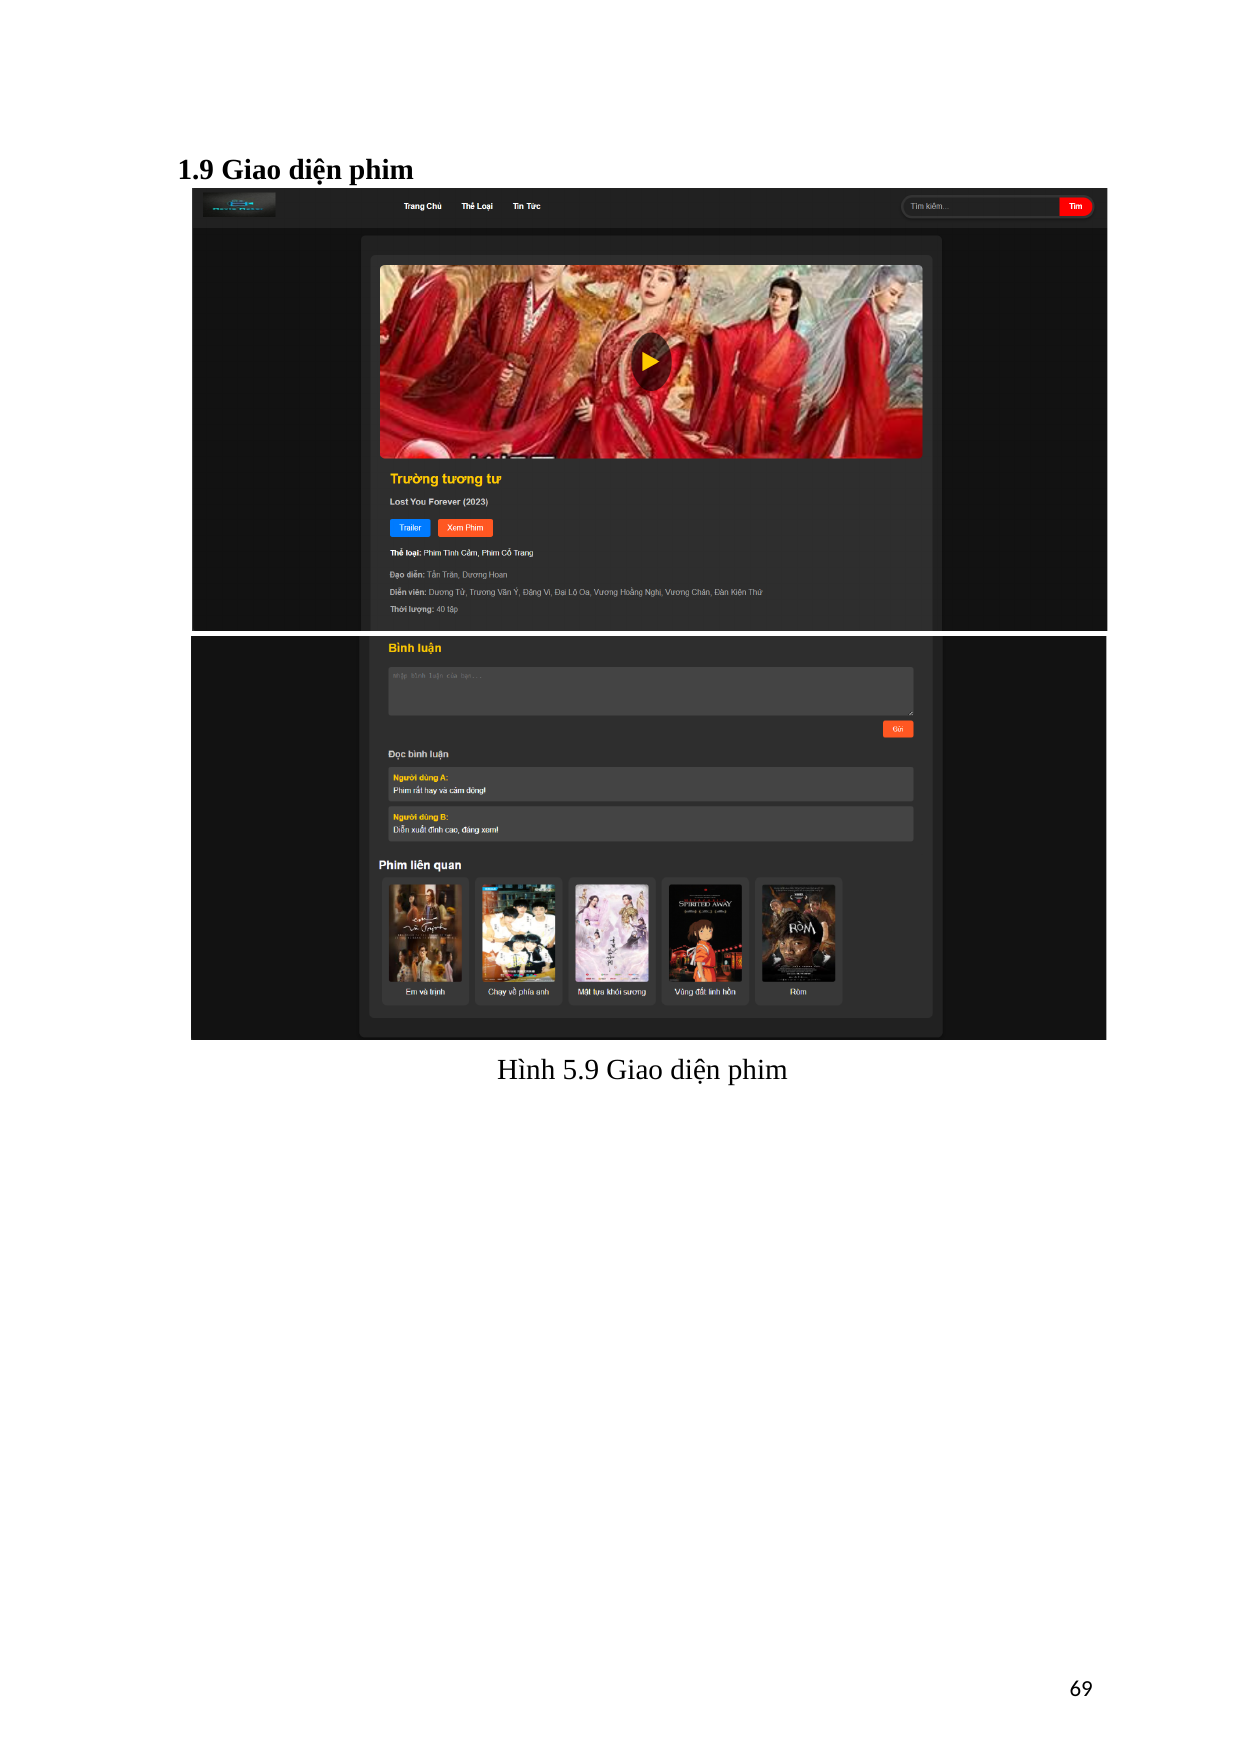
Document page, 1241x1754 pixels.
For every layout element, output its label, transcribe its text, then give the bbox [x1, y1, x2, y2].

subtitle 1.9 Giao diện phim [177, 152, 1092, 185]
picture [192, 188, 1108, 631]
picture [191, 636, 1107, 1040]
text Hình 5.9 Giao diện phim [192, 1040, 1092, 1085]
